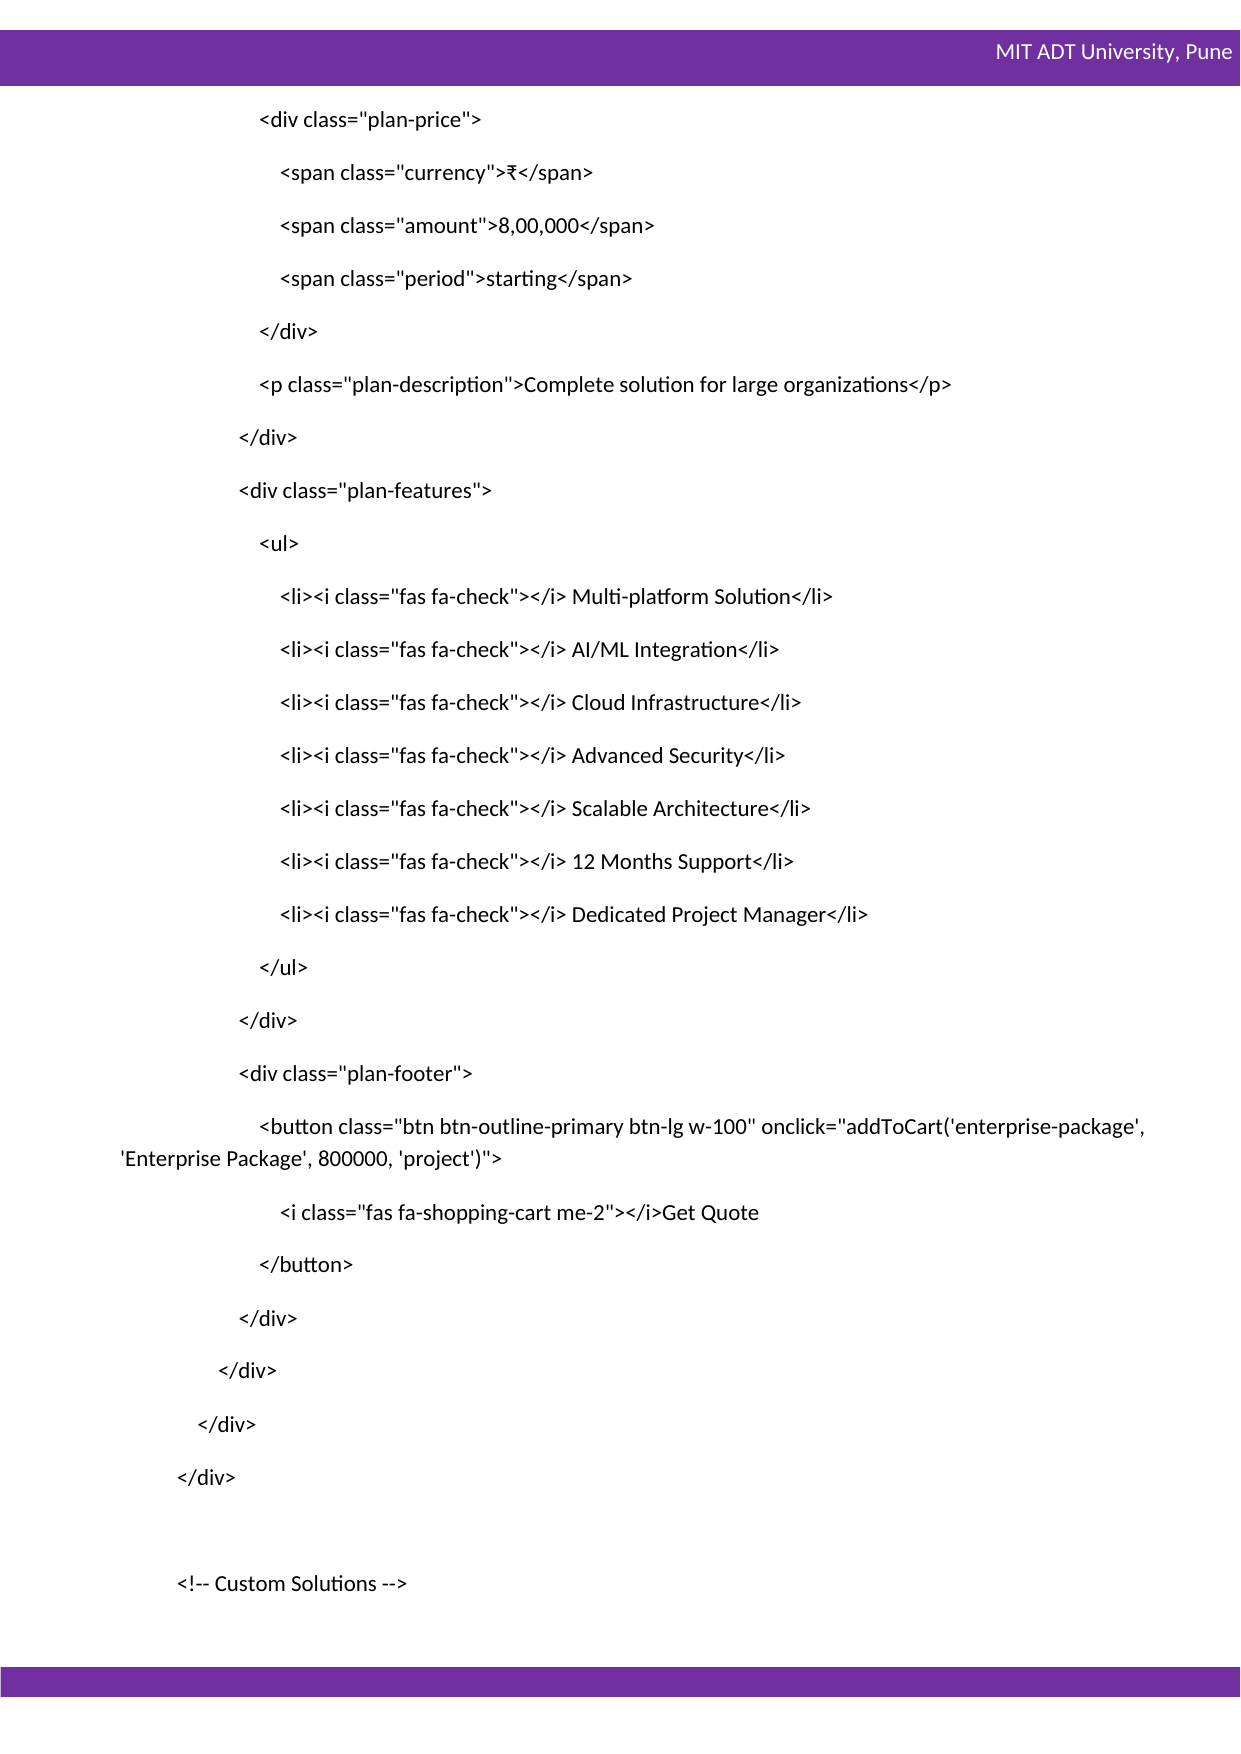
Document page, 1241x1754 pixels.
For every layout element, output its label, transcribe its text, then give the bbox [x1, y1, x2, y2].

text <li><i class="fas fa-check"></i> AI/ML Integration</li> [120, 635, 1195, 663]
text </div> [120, 423, 1195, 451]
text </div> [120, 1463, 1195, 1491]
text <li><i class="fas fa-check"></i> Dedicated Project Manager</li> [120, 900, 1195, 928]
text </button> [120, 1251, 1195, 1279]
text <button class="btn btn-outline-primary btn-lg w-100" onclick="addToCart('enterprise-package', 'Enterprise Package', 800000, 'project')"> [120, 1112, 1195, 1173]
text </div> [120, 1357, 1195, 1385]
text <li><i class="fas fa-check"></i> Multi-platform Solution</li> [120, 582, 1195, 610]
text <li><i class="fas fa-check"></i> 12 Months Support</li> [120, 847, 1195, 875]
text <div class="plan-footer"> [120, 1059, 1195, 1087]
text <ul> [120, 529, 1195, 557]
text <li><i class="fas fa-check"></i> Cloud Infrastructure</li> [120, 688, 1195, 716]
text <span class="amount">8,00,000</span> [120, 211, 1195, 239]
text </div> [120, 317, 1195, 345]
text <i class="fas fa-shopping-cart me-2"></i>Get Quote [120, 1198, 1195, 1226]
text <div class="plan-price"> [120, 105, 1195, 133]
text <li><i class="fas fa-check"></i> Scalable Architecture</li> [120, 794, 1195, 822]
text </div> [120, 1410, 1195, 1438]
text <div class="plan-features"> [120, 476, 1195, 504]
text </ul> [120, 953, 1195, 981]
text <span class="currency">₹</span> [120, 158, 1195, 186]
text </div> [120, 1006, 1195, 1034]
text <p class="plan-description">Complete solution for large organizations</p> [120, 370, 1195, 398]
text <span class="period">starting</span> [120, 264, 1195, 292]
text <!-- Custom Solutions --> [120, 1569, 1195, 1597]
text <li><i class="fas fa-check"></i> Advanced Security</li> [120, 741, 1195, 769]
text </div> [120, 1304, 1195, 1332]
